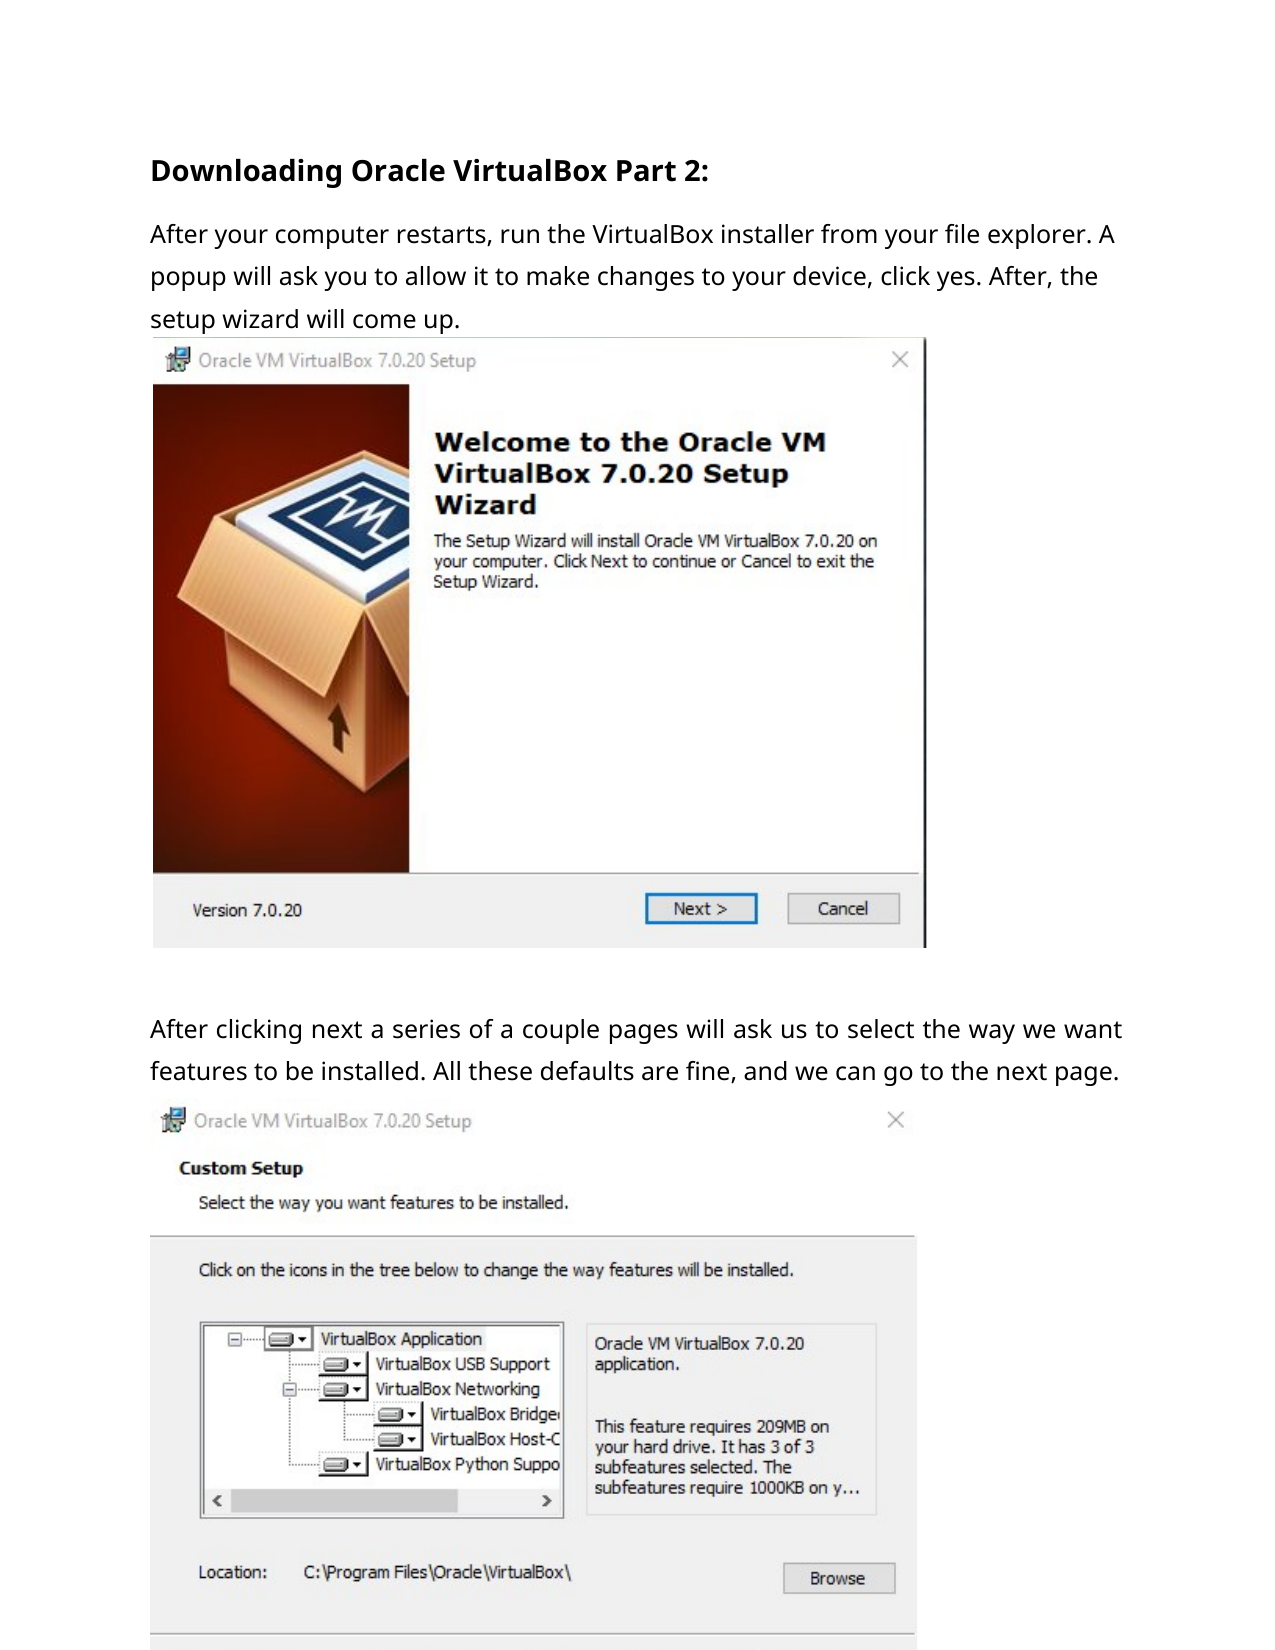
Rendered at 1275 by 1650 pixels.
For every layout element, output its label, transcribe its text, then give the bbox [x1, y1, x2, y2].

text After your computer restarts, run the VirtualBox installer from your file explorer. A popup will ask you to allow it to make changes to your device, click yes. After, the setup wizard will come up. [150, 216, 1125, 335]
text After clicking next a series of a couple pages will ask us to select the way we want features to be installed. All these defaults are fine, and we can go to the next page. [150, 1011, 1125, 1088]
picture [150, 1098, 918, 1650]
picture [153, 337, 927, 948]
text Downloading Oracle VirtualBox Part 2: [150, 150, 1125, 190]
